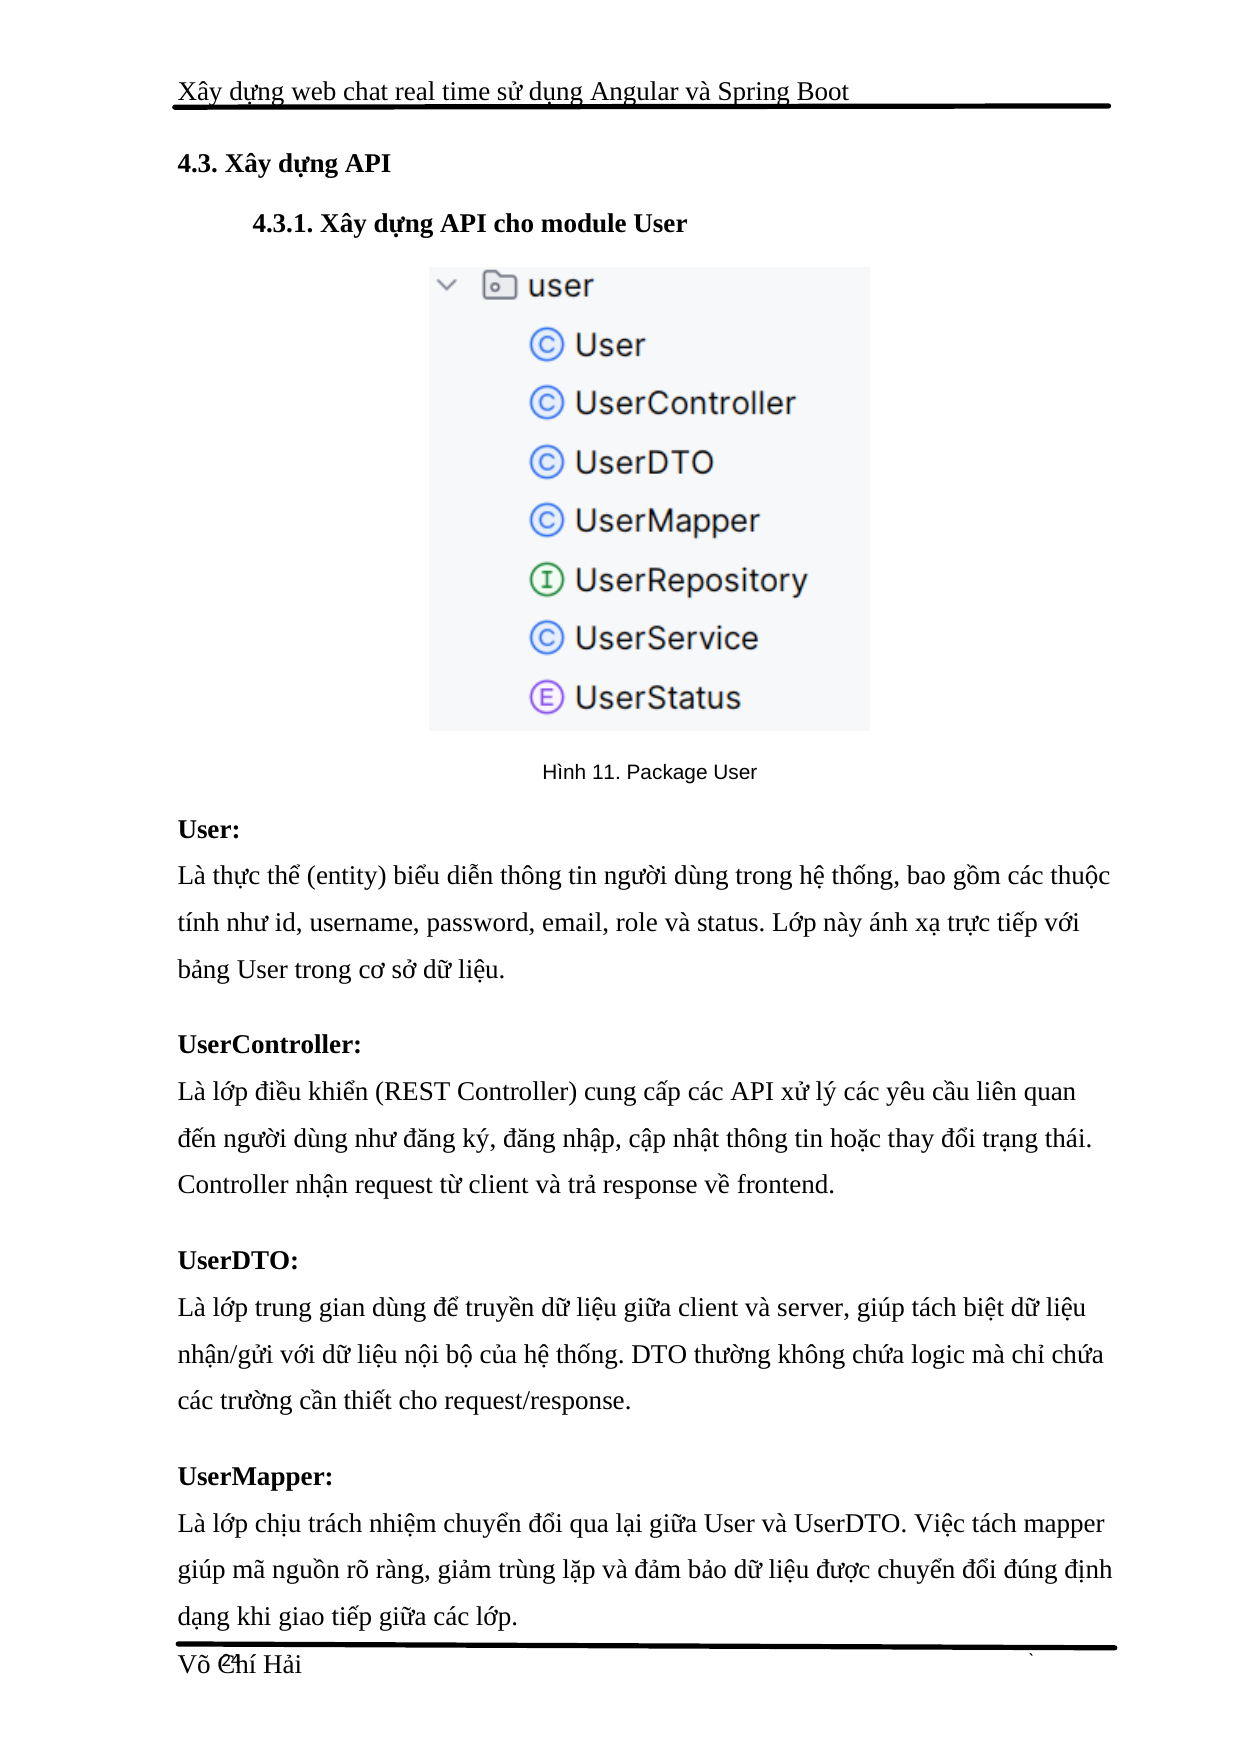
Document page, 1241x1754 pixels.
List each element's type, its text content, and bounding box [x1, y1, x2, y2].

text 4.3.1. Xây dựng API cho module User [177, 208, 1122, 239]
picture [429, 267, 870, 731]
text User: Là thực thể (entity) biểu diễn thông tin người dùng trong hệ thống, bao gồm các thuộc tính như id, username, password, email, role và status. Lớp này ánh xạ trực tiếp với bảng User trong cơ sở dữ liệu. [177, 813, 1122, 984]
text 4.3. Xây dựng API [177, 147, 1122, 178]
text UserMapper: Là lớp chịu trách nhiệm chuyển đổi qua lại giữa User và UserDTO. Việc tách mapper giúp mã nguồn rõ ràng, giảm trùng lặp và đảm bảo dữ liệu được chuyển đổi đúng định dạng khi giao tiếp giữa các lớp. [177, 1460, 1122, 1631]
text UserDTO: Là lớp trung gian dùng để truyền dữ liệu giữa client và server, giúp tách biệt dữ liệu nhận/gửi với dữ liệu nội bộ của hệ thống. DTO thường không chứa logic mà chỉ chứa các trường cần thiết cho request/response. [177, 1244, 1122, 1416]
text UserController: Là lớp điều khiển (REST Controller) cung cấp các API xử lý các yêu cầu liên quan đến người dùng như đăng ký, đăng nhập, cập nhật thông tin hoặc thay đổi trạng thái. Controller nhận request từ client và trả response về frontend. [177, 1028, 1122, 1200]
text Hình 11. Package User [177, 759, 1122, 783]
